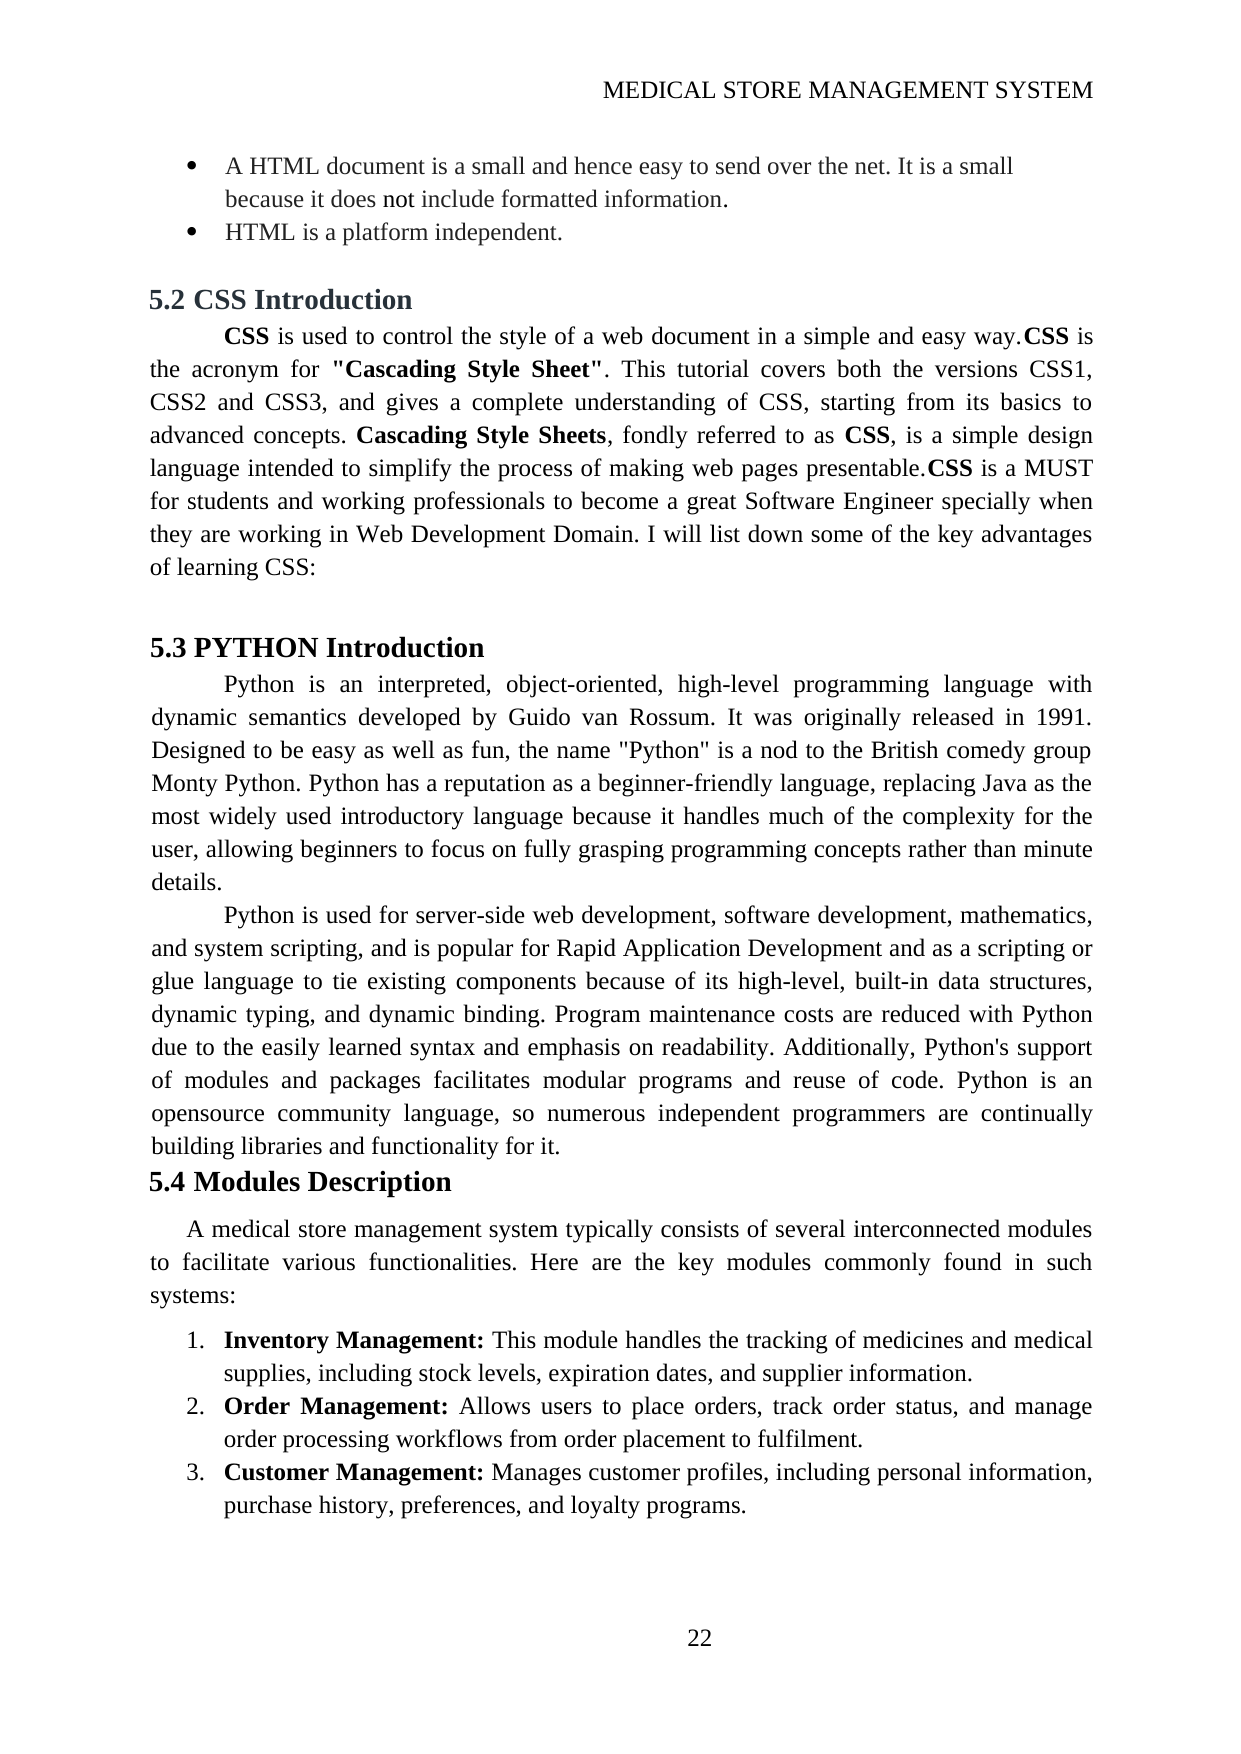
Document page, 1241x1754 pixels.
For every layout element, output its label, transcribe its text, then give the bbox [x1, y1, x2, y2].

list Inventory Management: This module handles the tracking of medicines and medical supplies, including stock levels, expiration dates, and supplier information. [186, 1325, 1093, 1387]
list Order Management: Allows users to place orders, track order status, and manage order processing workflows from order placement to fulfilment. [186, 1391, 1093, 1453]
list Modules Description [148, 1164, 1093, 1197]
subtitle Python is an interpreted, object-oriented, high-level programming language with dynamic semantics developed by Guido van Rossum. It was originally released in 1991. Designed to be easy as well as fun, the name "Python" is a nod to the British comedy group Monty Python. Python has a reputation as a beginner-friendly language, replacing Java as the most widely used introductory language because it handles much of the complexity for the user, allowing beginners to focus on fully grasping programming concepts rather than minute details. [151, 669, 1093, 896]
list HTML is a platform independent. [187, 217, 1093, 246]
text A medical store management system typically consists of several interconnected modules to facilitate various functionalities. Here are the key modules commonly found in such systems: [150, 1214, 1093, 1309]
list A HTML document is a small and hence easy to send over the net. It is a small because it does not include formatted information. [187, 151, 1093, 213]
subtitle 5.3 PYTHON Introduction [150, 630, 1093, 664]
text 5.2 CSS Introduction [148, 282, 1093, 316]
text CSS is used to control the style of a web document in a simple and easy way.CSS is the acronym for "Cascading Style Sheet". This tutorial covers both the versions CSS1, CSS2 and CSS3, and gives a complete understanding of CSS, starting from its basics to advanced concepts. Cascading Style Sheets, fondly referred to as CSS, is a simple design language intended to simplify the process of making web pages presentable.CSS is a MUST for students and working professionals to become a great Software Engineer specially when they are working in Web Development Domain. I will list down some of the key advantages of learning CSS: [149, 321, 1093, 581]
list Customer Management: Manages customer profiles, including personal information, purchase history, preferences, and loyalty programs. [186, 1457, 1093, 1519]
subtitle Python is used for server-side web development, software development, mathematics, and system scripting, and is popular for Rapid Application Development and as a scripting or glue language to tie existing components because of its high-level, built-in data structures, dynamic typing, and dynamic binding. Program maintenance costs are reduced with Python due to the easily learned syntax and emphasis on readability. Additionally, Python's support of modules and packages facilitates modular programs and reuse of code. Python is an opensource community language, so numerous independent programmers are continually building libraries and functionality for it. [151, 900, 1093, 1160]
